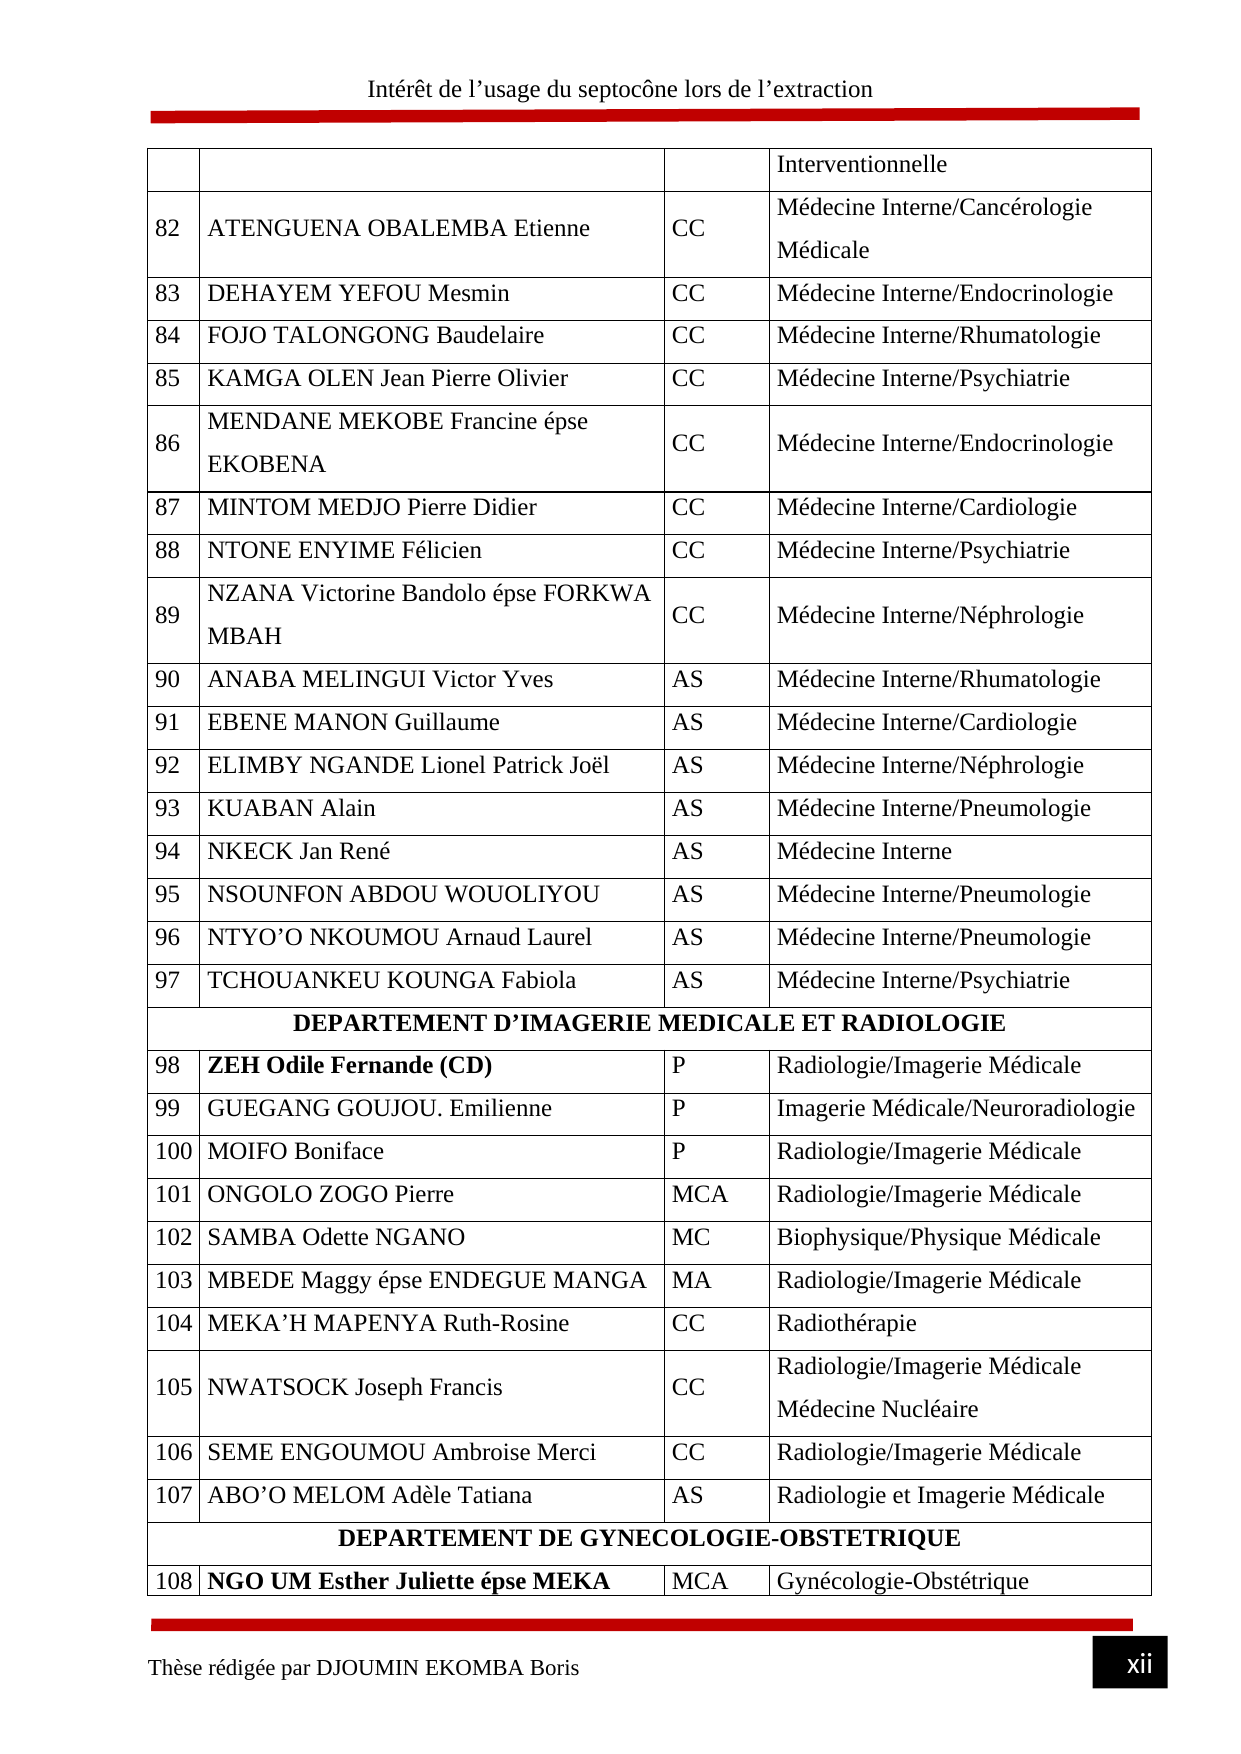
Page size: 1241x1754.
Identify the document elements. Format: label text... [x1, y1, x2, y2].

table_cell Radiologie et Imagerie Médicale [770, 1480, 1151, 1522]
table_cell AS [665, 922, 769, 964]
table_cell AS [665, 664, 769, 706]
table_cell CC [665, 406, 769, 491]
table_cell SEME ENGOUMOU Ambroise Merci [200, 1437, 664, 1479]
table_cell Médecine Interne/Pneumologie [770, 793, 1151, 835]
table_cell Radiologie/Imagerie Médicale [770, 1051, 1151, 1092]
table_cell DEHAYEM YEFOU Mesmin [200, 278, 664, 319]
table_cell MCA [665, 1566, 769, 1594]
table_cell 86 [148, 406, 199, 491]
table_cell 100 [148, 1136, 199, 1178]
table_cell 83 [148, 278, 199, 319]
table_cell 95 [148, 879, 199, 921]
table_cell 99 [148, 1094, 199, 1135]
table_cell Médecine Interne/Néphrologie [770, 578, 1151, 663]
table_cell Médecine Interne/Psychiatrie [770, 965, 1151, 1007]
table_cell EBENE MANON Guillaume [200, 707, 664, 749]
table_cell AS [665, 879, 769, 921]
table_cell 91 [148, 707, 199, 749]
table_cell CC [665, 321, 769, 362]
table_cell CC [665, 1351, 769, 1436]
table_cell Radiologie/Imagerie Médicale [770, 1136, 1151, 1178]
table_cell 93 [148, 793, 199, 835]
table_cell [200, 1566, 664, 1594]
table_cell GUEGANG GOUJOU. Emilienne [200, 1094, 664, 1135]
table_cell 108 [148, 1566, 199, 1594]
table_cell Radiologie/Imagerie Médicale [770, 1437, 1151, 1479]
table_cell AS [665, 1480, 769, 1522]
table_cell 106 [148, 1437, 199, 1479]
table_cell Médecine Interne/Cardiologie [770, 493, 1151, 534]
table_cell 87 [148, 493, 199, 534]
table_cell MCA [665, 1179, 769, 1221]
table_cell Médecine Interne/Pneumologie [770, 922, 1151, 964]
table_cell 98 [148, 1051, 199, 1092]
table_cell 96 [148, 922, 199, 964]
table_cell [770, 1566, 1151, 1594]
table_cell CC [665, 1437, 769, 1479]
table_cell 107 [148, 1480, 199, 1522]
table_cell Médecine Interne/Psychiatrie [770, 364, 1151, 405]
table_cell CC [665, 535, 769, 577]
table_cell 103 [148, 1265, 199, 1307]
table_cell ZEH Odile Fernande (CD) [200, 1051, 664, 1092]
table_cell AS [665, 793, 769, 835]
table_cell MEKA’H MAPENYA Ruth-Rosine [200, 1308, 664, 1350]
table_cell NKECK Jan René [200, 836, 664, 878]
table_cell ATENGUENA OBALEMBA Etienne [200, 192, 664, 277]
table_cell 97 [148, 965, 199, 1007]
table_cell 105 [148, 1351, 199, 1436]
table_cell P [665, 1051, 769, 1092]
table_cell TCHOUANKEU KOUNGA Fabiola [200, 965, 664, 1007]
table_cell DEPARTEMENT D’IMAGERIE MEDICALE ET RADIOLOGIE [148, 1008, 1151, 1049]
table_cell NTYO’O NKOUMOU Arnaud Laurel [200, 922, 664, 964]
table_cell CC [665, 1308, 769, 1350]
table_cell ELIMBY NGANDE Lionel Patrick Joël [200, 750, 664, 792]
table_cell Médecine Interne/Rhumatologie [770, 664, 1151, 706]
table_cell Médecine Interne/Néphrologie [770, 750, 1151, 792]
table_cell Radiologie/Imagerie Médicale [770, 1265, 1151, 1307]
table_cell KAMGA OLEN Jean Pierre Olivier [200, 364, 664, 405]
table_cell SAMBA Odette NGANO [200, 1222, 664, 1264]
table_cell AS [665, 965, 769, 1007]
table_cell 102 [148, 1222, 199, 1264]
table_cell 85 [148, 364, 199, 405]
table_cell MBEDE Maggy épse ENDEGUE MANGA [200, 1265, 664, 1307]
table_cell 104 [148, 1308, 199, 1350]
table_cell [770, 149, 1151, 191]
table_cell MINTOM MEDJO Pierre Didier [200, 493, 664, 534]
table_cell DEPARTEMENT DE GYNECOLOGIE-OBSTETRIQUE [148, 1523, 1151, 1565]
table_cell AS [665, 750, 769, 792]
table_cell NTONE ENYIME Félicien [200, 535, 664, 577]
table_cell 89 [148, 578, 199, 663]
table_cell 84 [148, 321, 199, 362]
table_cell 88 [148, 535, 199, 577]
table_cell MC [665, 1222, 769, 1264]
table_cell MENDANE MEKOBE Francine épse EKOBENA [200, 406, 664, 491]
table_cell Médecine Interne/Rhumatologie [770, 321, 1151, 362]
table_cell Médecine Interne/Cancérologie Médicale [770, 192, 1151, 277]
table_cell Médecine Interne/Endocrinologie [770, 278, 1151, 319]
table_cell P [665, 1136, 769, 1178]
table_cell 92 [148, 750, 199, 792]
table_cell 101 [148, 1179, 199, 1221]
table_cell ABO’O MELOM Adèle Tatiana [200, 1480, 664, 1522]
table_cell Radiologie/Imagerie Médicale [770, 1179, 1151, 1221]
table_cell MA [665, 149, 769, 191]
table_cell NSOUNFON ABDOU WOUOLIYOU [200, 879, 664, 921]
table_cell P [665, 1094, 769, 1135]
table_cell CC [665, 192, 769, 277]
table_cell KUABAN Alain [200, 793, 664, 835]
table_cell MOIFO Boniface [200, 1136, 664, 1178]
table_cell AS [665, 836, 769, 878]
table_cell Biophysique/Physique Médicale [770, 1222, 1151, 1264]
table_cell Imagerie Médicale/Neuroradiologie [770, 1094, 1151, 1135]
table_cell Radiothérapie [770, 1308, 1151, 1350]
table_cell CC [665, 578, 769, 663]
table_cell CC [665, 364, 769, 405]
table_cell ANABA MELINGUI Victor Yves [200, 664, 664, 706]
table_cell NZANA Victorine Bandolo épse FORKWA MBAH [200, 578, 664, 663]
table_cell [200, 149, 664, 191]
table_cell 81 [148, 149, 199, 191]
table_cell Médecine Interne/Endocrinologie [770, 406, 1151, 491]
table_cell Radiologie/Imagerie Médicale Médecine Nucléaire [770, 1351, 1151, 1436]
table_cell NWATSOCK Joseph Francis [200, 1351, 664, 1436]
table_cell Médecine Interne [770, 836, 1151, 878]
table_cell Médecine Interne/Cardiologie [770, 707, 1151, 749]
table_cell 94 [148, 836, 199, 878]
table_cell CC [665, 493, 769, 534]
table_cell CC [665, 278, 769, 319]
table_cell FOJO TALONGONG Baudelaire [200, 321, 664, 362]
table_cell 90 [148, 664, 199, 706]
table_cell AS [665, 707, 769, 749]
table_cell Médecine Interne/Psychiatrie [770, 535, 1151, 577]
table_cell Médecine Interne/Pneumologie [770, 879, 1151, 921]
table_cell MA [665, 1265, 769, 1307]
table_cell 82 [148, 192, 199, 277]
table_cell ONGOLO ZOGO Pierre [200, 1179, 664, 1221]
